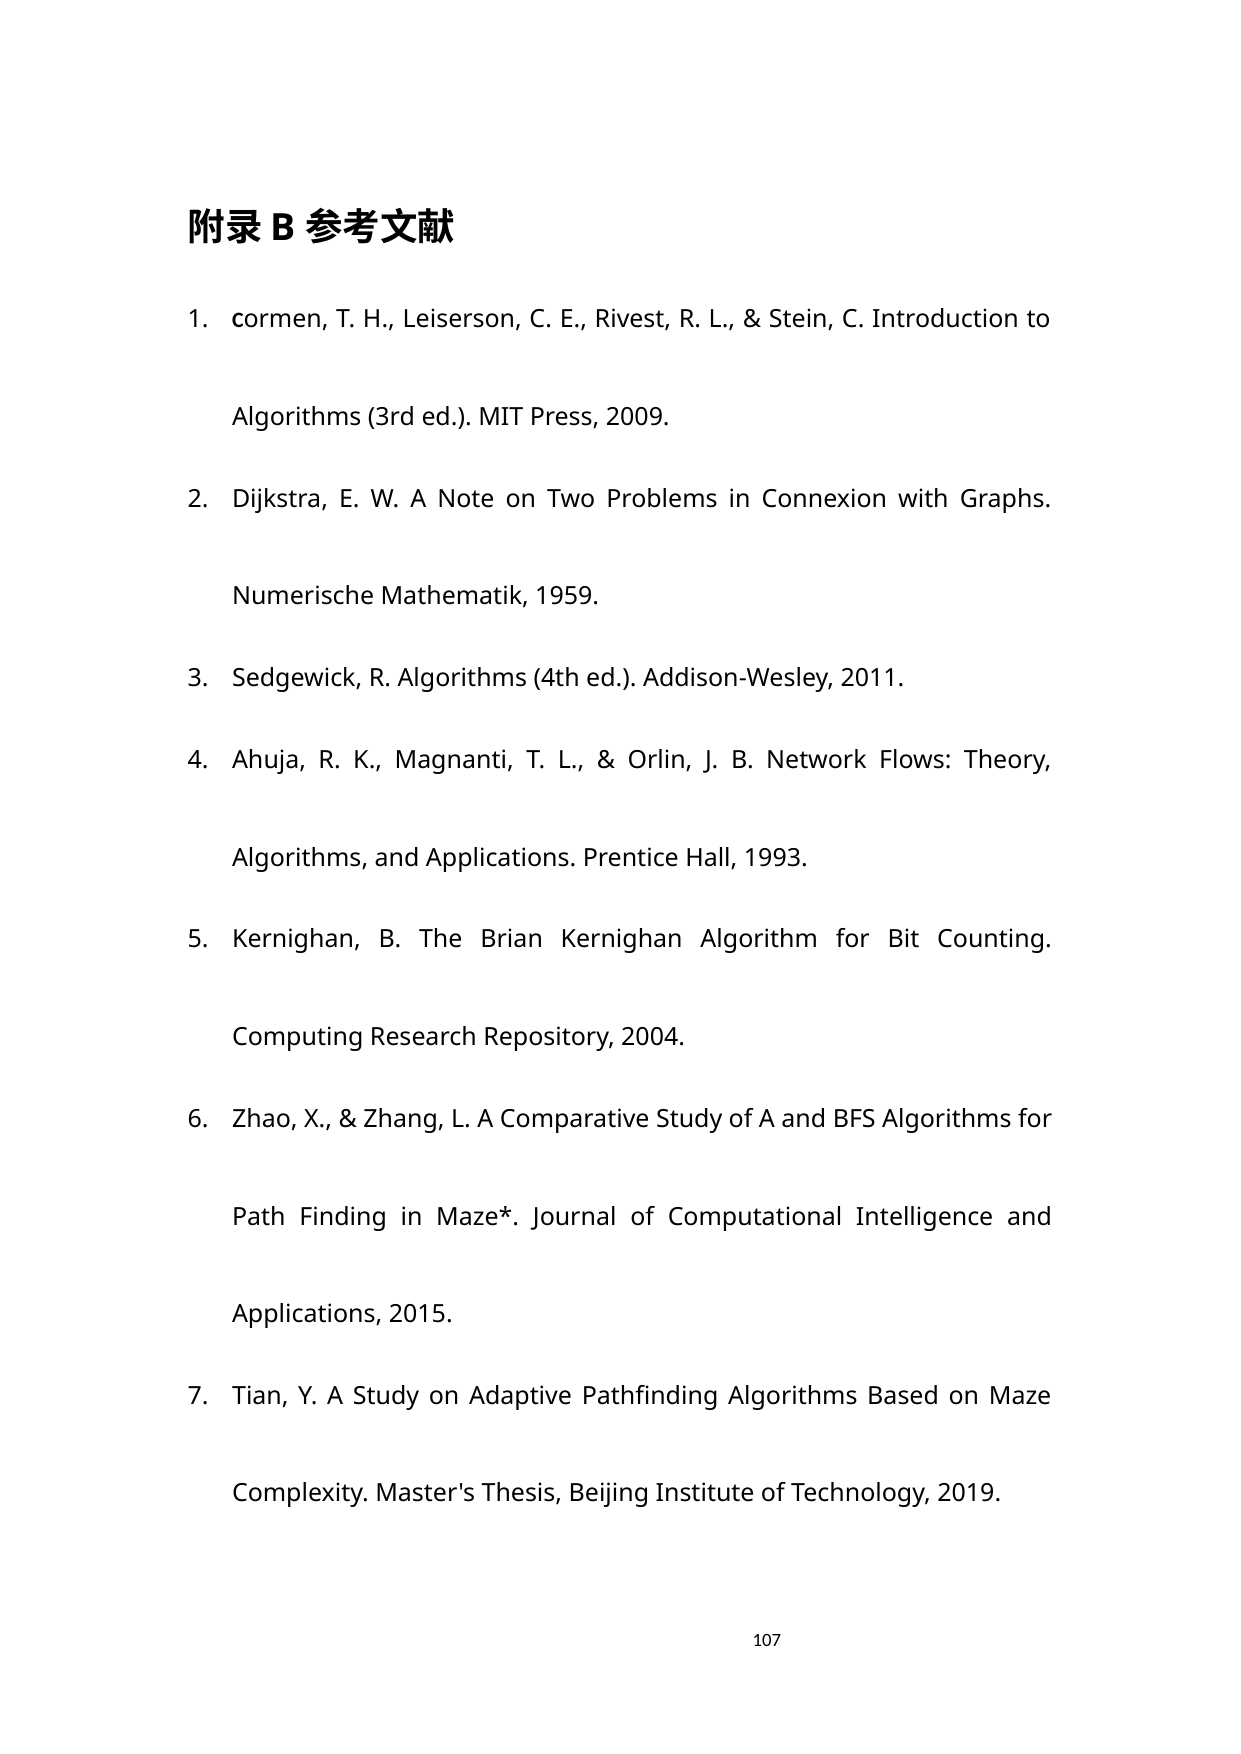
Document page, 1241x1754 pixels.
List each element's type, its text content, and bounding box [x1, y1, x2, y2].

list Dijkstra, E. W. A Note on Two Problems in Connexion with Graphs. Numerische Mathematik, 1959. [187, 465, 1053, 627]
list Zhao, X., & Zhang, L. A Comparative Study of A and BFS Algorithms for Path Finding in Maze*. Journal of Computational Intelligence and Applications, 2015. [187, 1085, 1053, 1345]
list Tian, Y. A Study on Adaptive Pathfinding Algorithms Based on Maze Complexity. Master's Thesis, Beijing Institute of Technology, 2019. [187, 1362, 1053, 1525]
list Kernighan, B. The Brian Kernighan Algorithm for Bit Counting. Computing Research Repository, 2004. [187, 906, 1053, 1068]
list Sedgewick, R. Algorithms (4th ed.). Addison-Wesley, 2011. [187, 644, 1053, 709]
subtitle 附录B 参考文献 [187, 191, 1053, 256]
list Cormen, T. H., Leiserson, C. E., Rivest, R. L., & Stein, C. Introduction to Algorithms (3rd ed.). MIT Press, 2009. [187, 285, 1053, 448]
list Ahuja, R. K., Magnanti, T. L., & Orlin, J. B. Network Flows: Theory, Algorithms, and Applications. Prentice Hall, 1993. [187, 726, 1053, 889]
